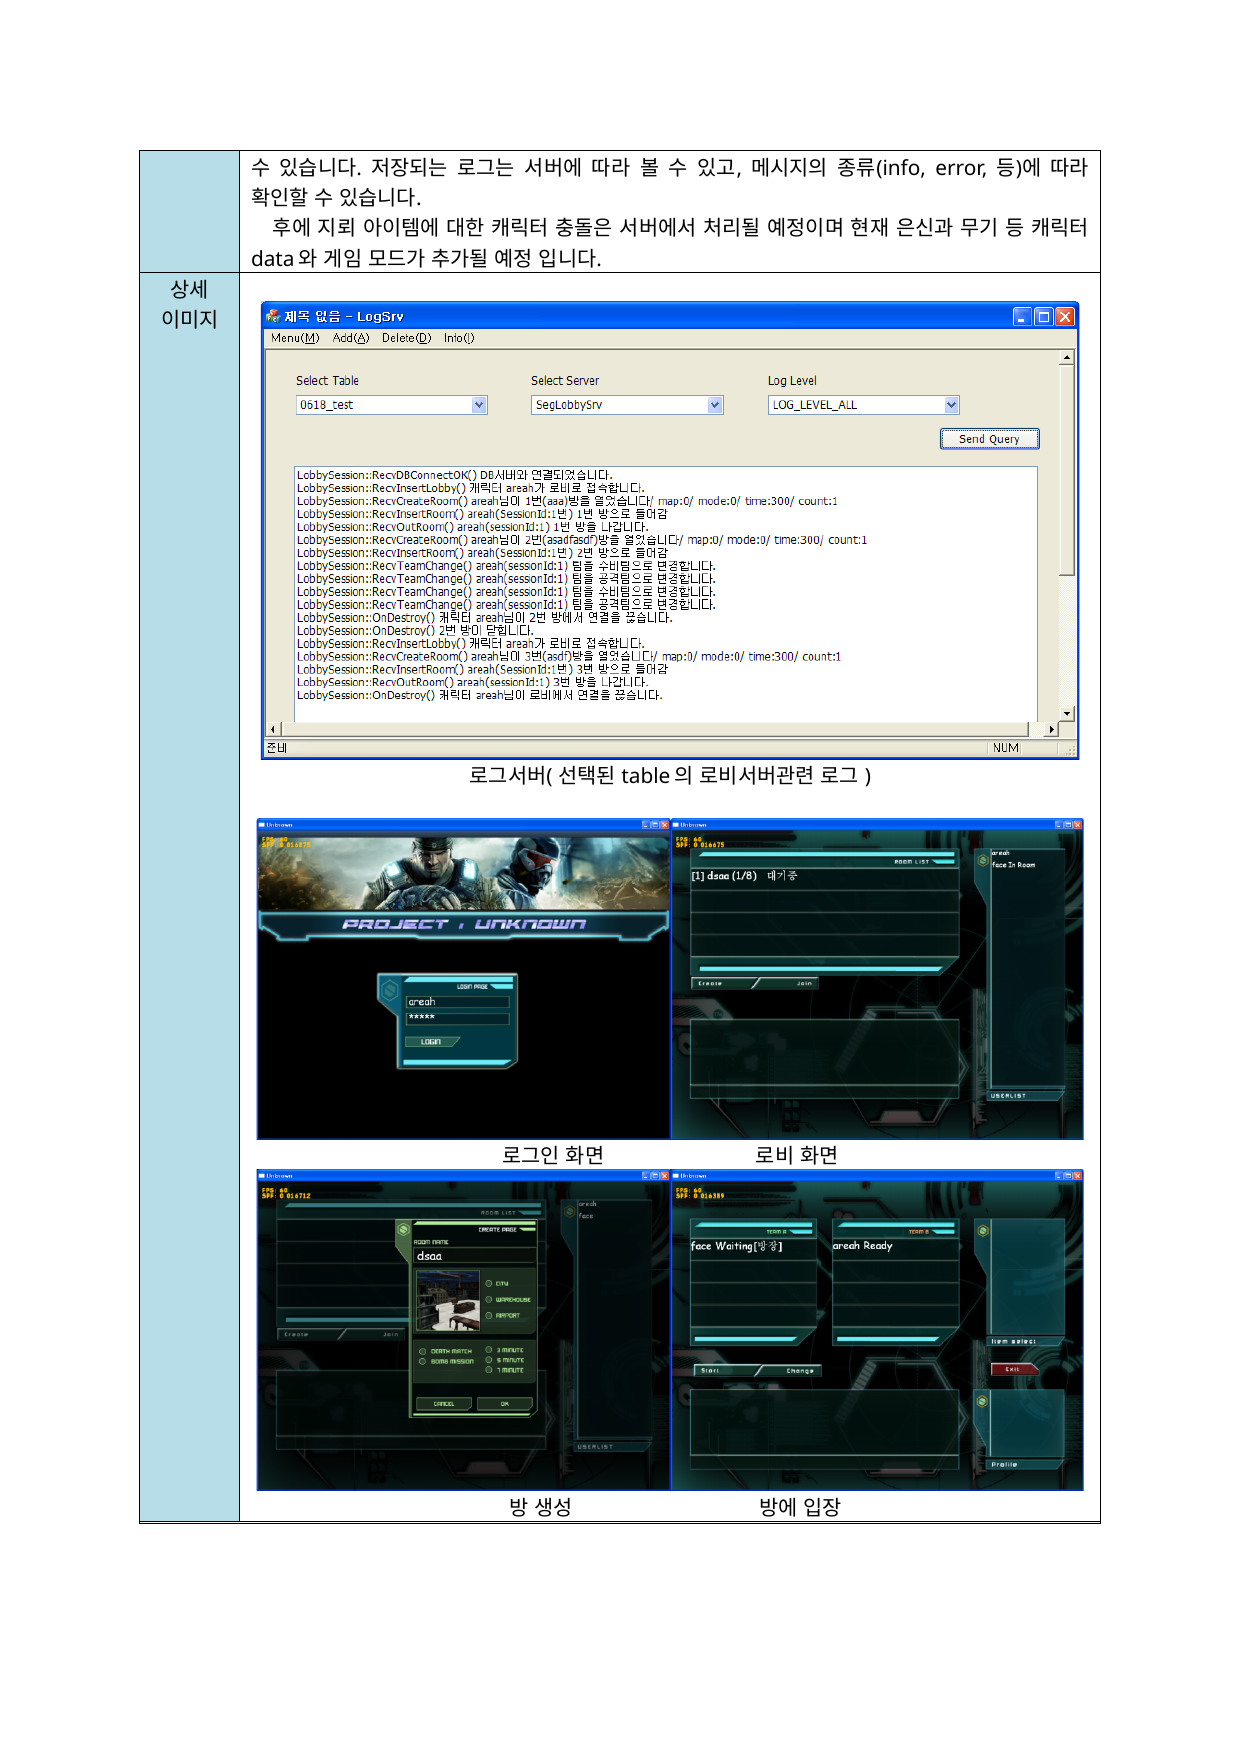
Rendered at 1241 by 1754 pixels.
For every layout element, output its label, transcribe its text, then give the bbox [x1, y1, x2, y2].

picture [256, 1169, 1084, 1491]
table_cell 상세 이미지 [140, 273, 239, 1521]
picture [256, 818, 1084, 1140]
picture [260, 301, 1080, 760]
table_cell 상세 설명 [140, 151, 239, 272]
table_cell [240, 273, 1100, 1521]
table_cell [240, 151, 1100, 272]
